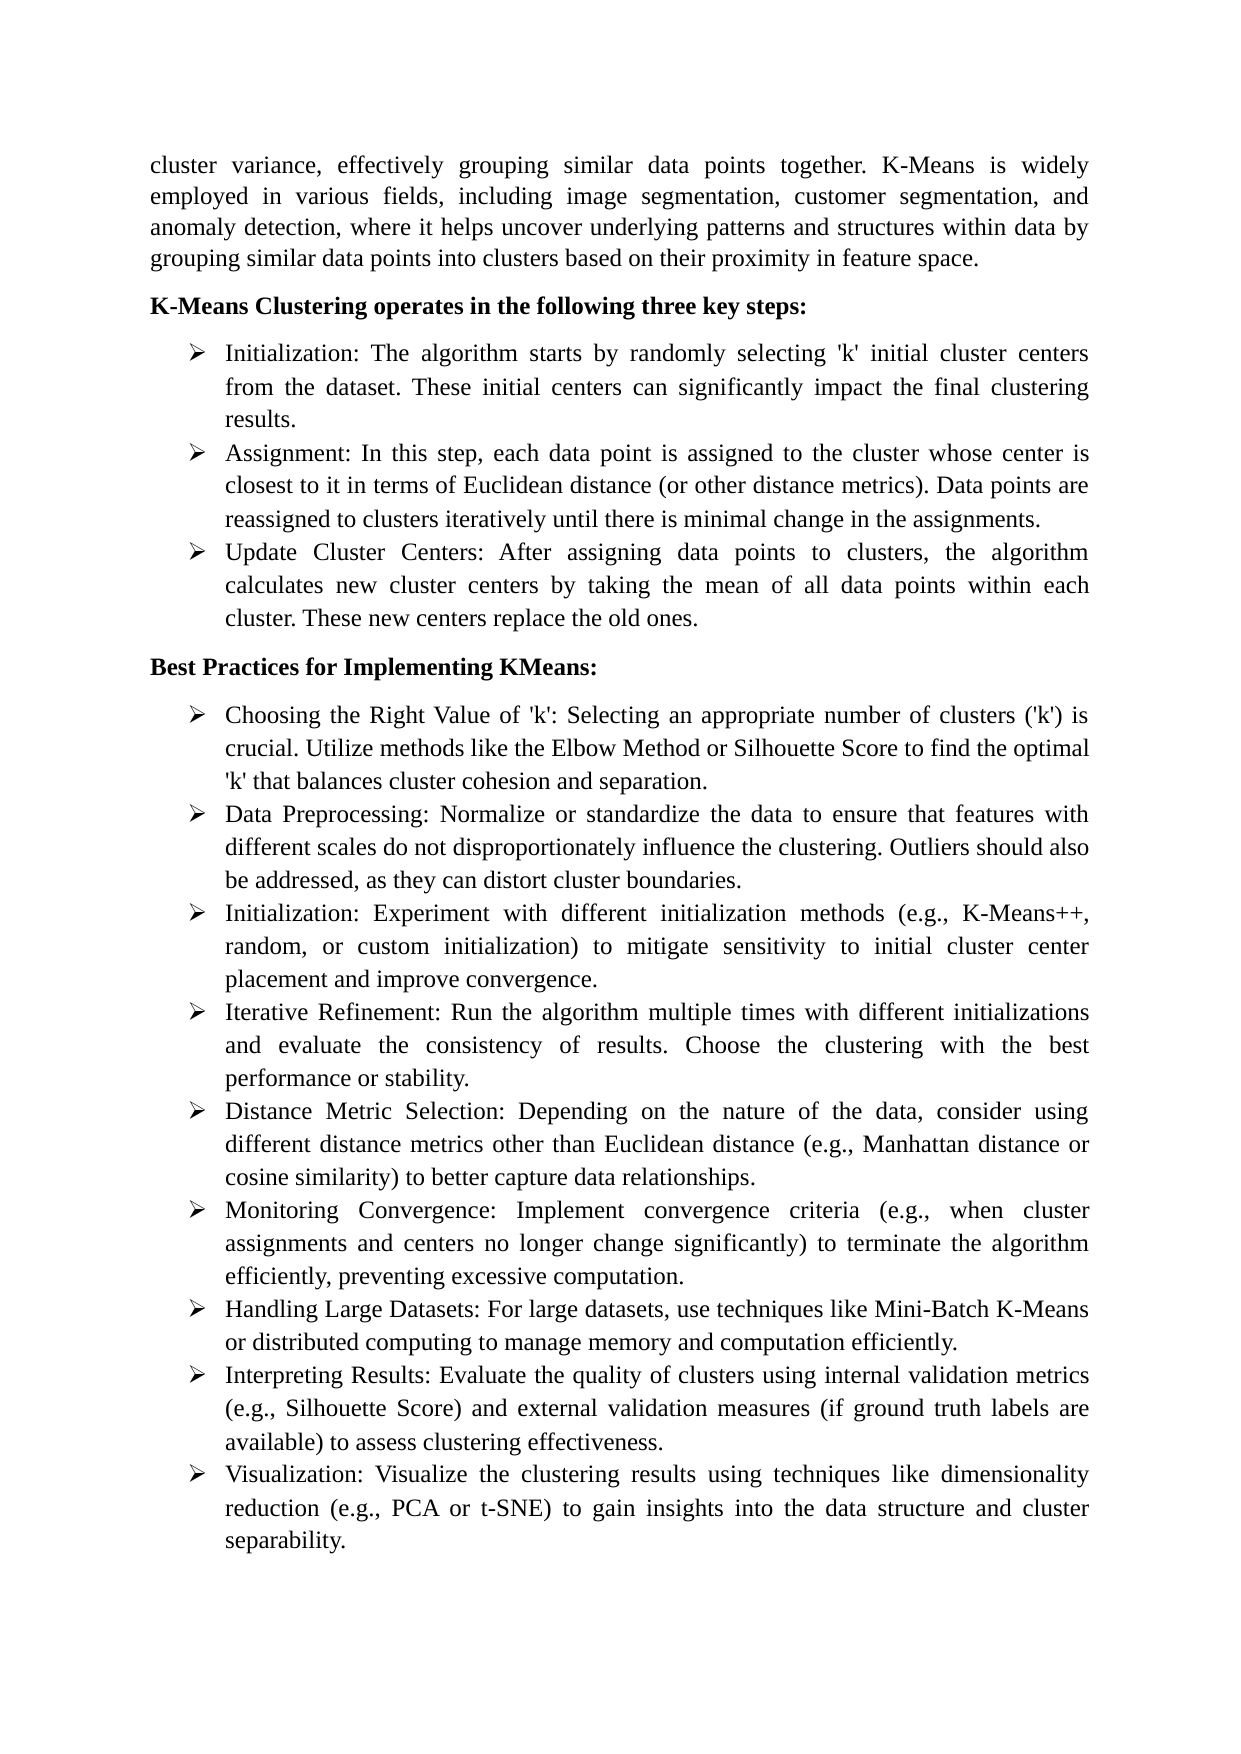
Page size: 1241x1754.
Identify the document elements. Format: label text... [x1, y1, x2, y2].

list Handling Large Datasets: For large datasets, use techniques like Mini-Batch K-Means or distributed computing to manage memory and computation efficiently. [187, 1294, 1090, 1356]
list Visualization: Visualize the clustering results using techniques like dimensionality reduction (e.g., PCA or t-SNE) to gain insights into the data structure and cluster separability. [187, 1459, 1090, 1554]
list Data Preprocessing: Normalize or standardize the data to ensure that features with different scales do not disproportionately influence the clustering. Outliers should also be addressed, as they can distort cluster boundaries. [187, 799, 1090, 894]
list Assignment: In this step, each data point is assigned to the cluster whose center is closest to it in terms of Euclidean distance (or other distance metrics). Data points are reassigned to clusters iteratively until there is minimal change in the assignments. [187, 438, 1090, 532]
list Monitoring Convergence: Implement convergence criteria (e.g., when cluster assignments and centers no longer change significantly) to terminate the algorithm efficiently, preventing excessive computation. [187, 1195, 1090, 1290]
text Best Practices for Implementing KMeans: [150, 652, 1090, 681]
list Iterative Refinement: Run the algorithm multiple times with different initializations and evaluate the consistency of results. Choose the clustering with the best performance or stability. [187, 997, 1090, 1092]
list Initialization: Experiment with different initialization methods (e.g., K-Means++, random, or custom initialization) to mitigate sensitivity to initial cluster center placement and improve convergence. [187, 898, 1090, 993]
list Distance Metric Selection: Depending on the nature of the data, consider using different distance metrics other than Euclidean distance (e.g., Manhattan distance or cosine similarity) to better capture data relationships. [187, 1096, 1090, 1191]
list Choosing the Right Value of 'k': Selecting an appropriate number of clusters ('k') is crucial. Utilize methods like the Elbow Method or Silhouette Score to find the optimal 'k' that balances cluster cohesion and separation. [187, 700, 1090, 795]
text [150, 150, 1090, 272]
text K-Means Clustering operates in the following three key steps: [150, 291, 1090, 319]
list Initialization: The algorithm starts by randomly selecting 'k' initial cluster centers from the dataset. These initial centers can significantly impact the final clustering results. [187, 338, 1090, 433]
list Interpreting Results: Evaluate the quality of clusters using internal validation metrics (e.g., Silhouette Score) and external validation measures (if ground truth labels are available) to assess clustering effectiveness. [187, 1361, 1090, 1455]
list Update Cluster Centers: After assigning data points to clusters, the algorithm calculates new cluster centers by taking the mean of all data points within each cluster. These new centers replace the old ones. [187, 537, 1090, 631]
